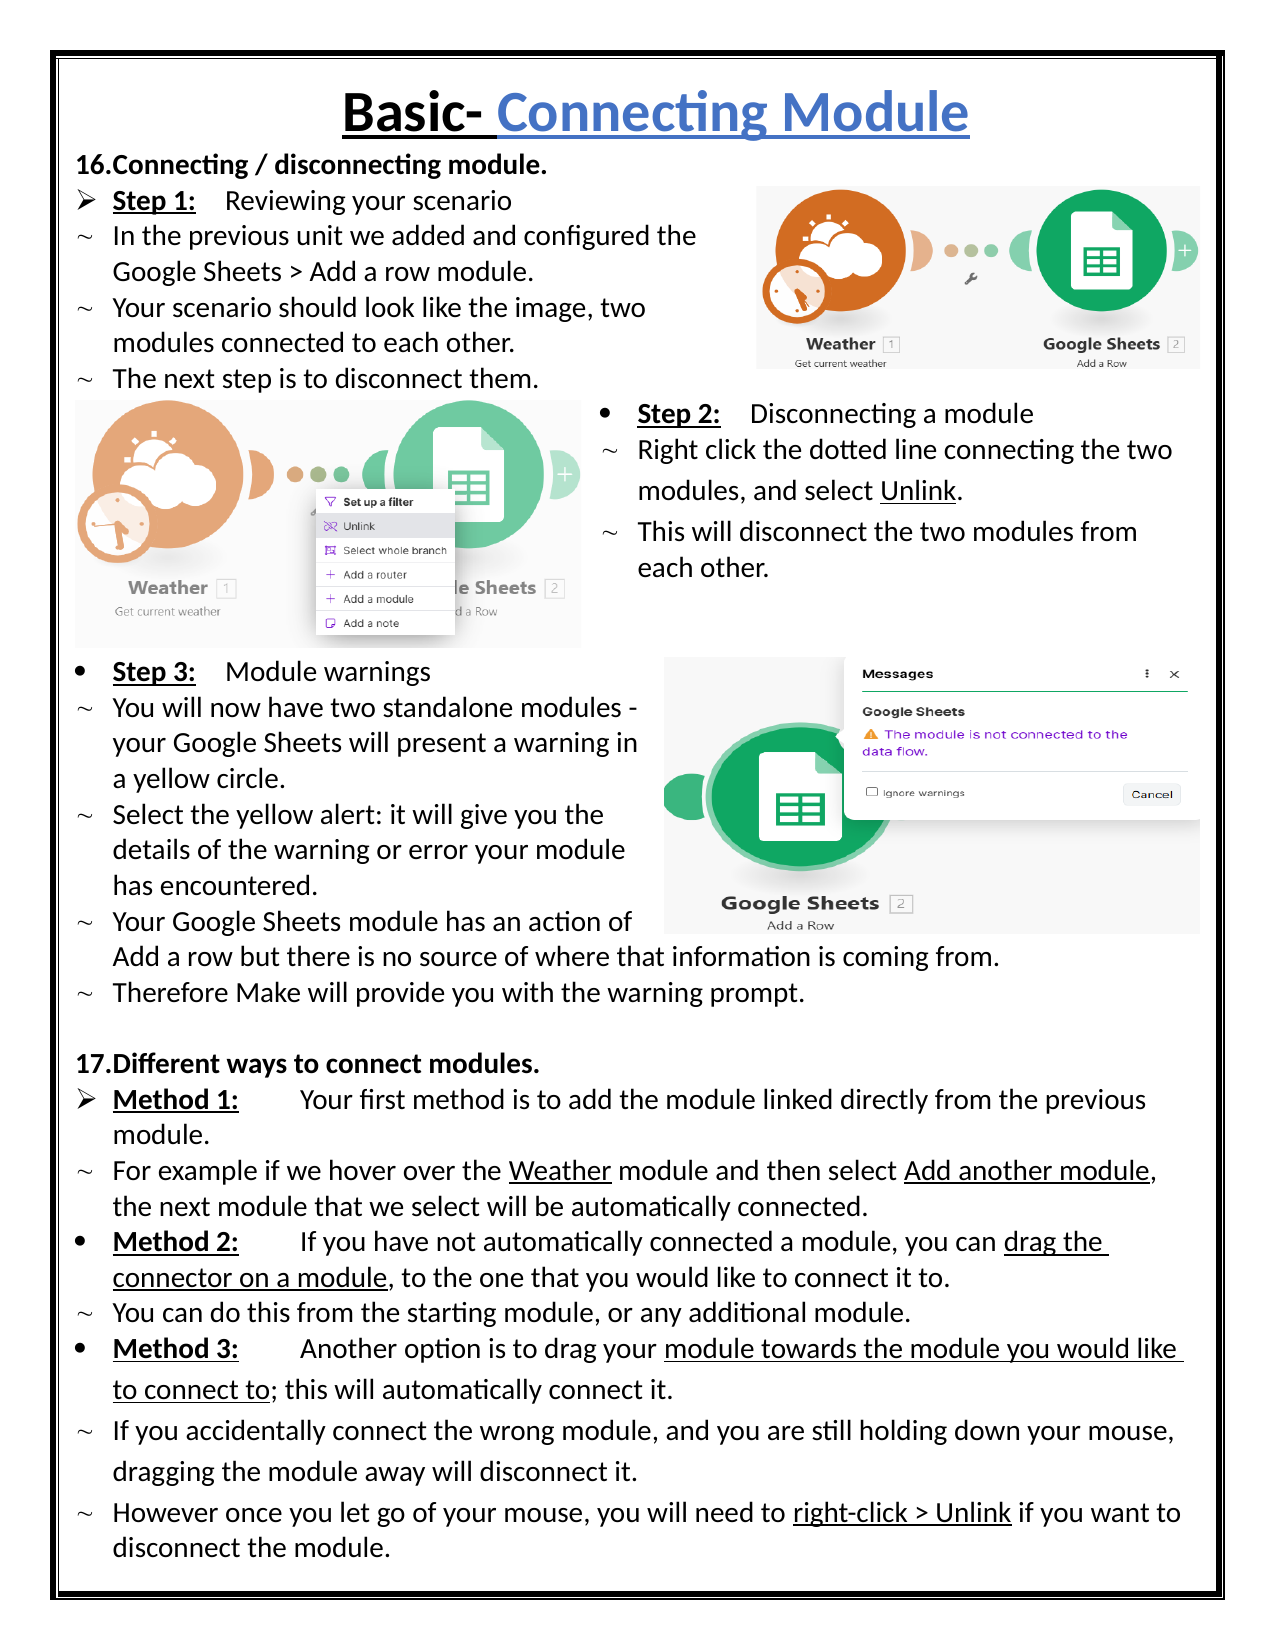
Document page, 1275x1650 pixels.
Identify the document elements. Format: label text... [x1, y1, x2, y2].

picture [756, 577, 1200, 761]
list Select the yellow alert: it will give you the details of the warning or error your module has encountered. [75, 1188, 664, 1294]
list Right click the dotted line connecting the two modules, and select Unlink. [582, 823, 1200, 900]
list A final note on connections and authorizations [75, 146, 1200, 182]
list Step 2: Disconnecting a module [75, 787, 1200, 823]
list Clicking Reauthorize will reset the connections and allow your scenarios to function as intended. [75, 396, 1200, 467]
list If you change the password on any of your linked accounts, you will also need to reauthorize. [75, 289, 1200, 360]
list This can be done from the Connections option in the menu. [75, 360, 1200, 396]
list ...and don't forget to save! Once you have, you have successfully configured this task. Great job! Click Next. [75, 75, 1200, 146]
list Your Google Sheets module has an action of Add a row but there is no source of where that information is coming from. [75, 1294, 1200, 1366]
list You will now have two standalone modules - your Google Sheets will present a warning in a yellow circle. [75, 1081, 664, 1188]
list You may need to reauthorize connections after a certain period of time. [75, 182, 1200, 217]
list This will disconnect the two modules from each other. [582, 905, 1200, 976]
list Step 1: Reviewing your scenario [75, 574, 1200, 609]
list Basic- Connecting Module [112, 467, 1200, 538]
list The next step is to disconnect them. [75, 752, 1200, 787]
list Connecting / disconnecting module. [75, 538, 1200, 574]
list Your scenario should look like the image, two modules connected to each other. [75, 681, 756, 752]
list Method 1: Your first method is to add the module linked directly from the previous module. [75, 1473, 1200, 1544]
list Step 3: Module warnings [75, 1045, 1200, 1081]
list For example, a free / regular Gmail account will need to be reauthorized every 7 days, whilst a Gmail Business account does not need to be reauthorized. [75, 217, 1200, 289]
list Therefore Make will provide you with the warning prompt. [75, 1366, 1200, 1401]
picture [664, 1049, 1200, 1326]
picture [75, 792, 582, 1039]
list In the previous unit we added and configured the Google Sheets > Add a row module. [75, 609, 756, 681]
list Different ways to connect modules. [75, 1437, 1200, 1473]
